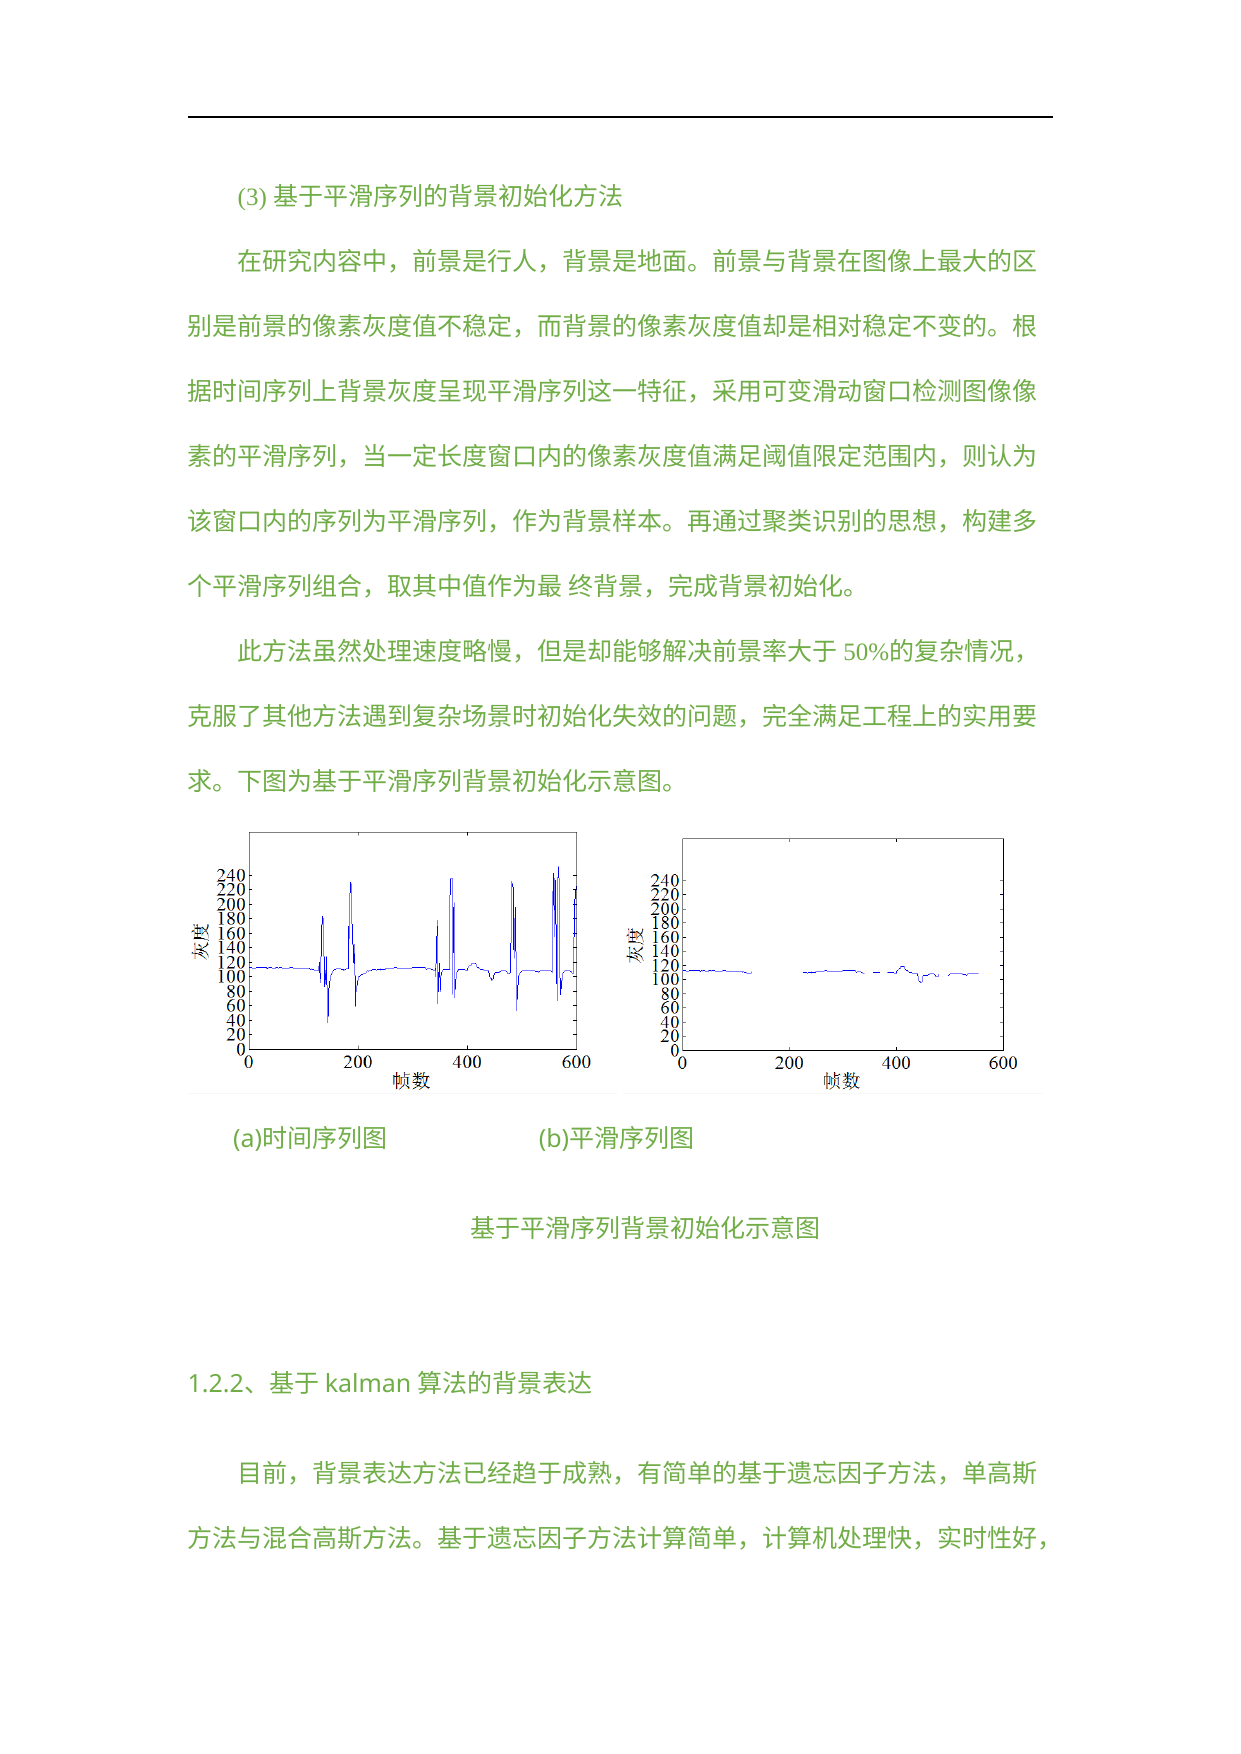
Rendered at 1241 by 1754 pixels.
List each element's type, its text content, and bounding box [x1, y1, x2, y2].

text (3) 基于平滑序列的背景初始化方法 [187, 162, 1053, 227]
picture [622, 818, 1043, 1094]
text (a)时间序列图 (b)平滑序列图 [187, 1104, 1053, 1169]
text 1.2.2、基于 kalman 算法的背景表达 [187, 1349, 1053, 1414]
picture [187, 812, 617, 1094]
text 基于平滑序列背景初始化示意图 [187, 1194, 1053, 1259]
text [187, 1439, 1053, 1569]
text 此方法虽然处理速度略慢，但是却能够解决前景率大于 50%的复杂情况，克服了其他方法遇到复杂场景时初始化失效的问题，完全满足工程上的实用要求。下图为基于平滑序列背景初始化示意图。 [187, 617, 1053, 812]
text 在研究内容中，前景是行人，背景是地面。前景与背景在图像上最大的区别是前景的像素灰度值不稳定，而背景的像素灰度值却是相对稳定不变的。根据时间序列上背景灰度呈现平滑序列这一特征，采用可变滑动窗口检测图像像素的平滑序列，当一定长度窗口内的像素灰度值满足阈值限定范围内，则认为该窗口内的序列为平滑序列，作为背景样本。再通过聚类识别的思想，构建多个平滑序列组合，取其中值作为最 终背景，完成背景初始化。 [187, 227, 1053, 617]
